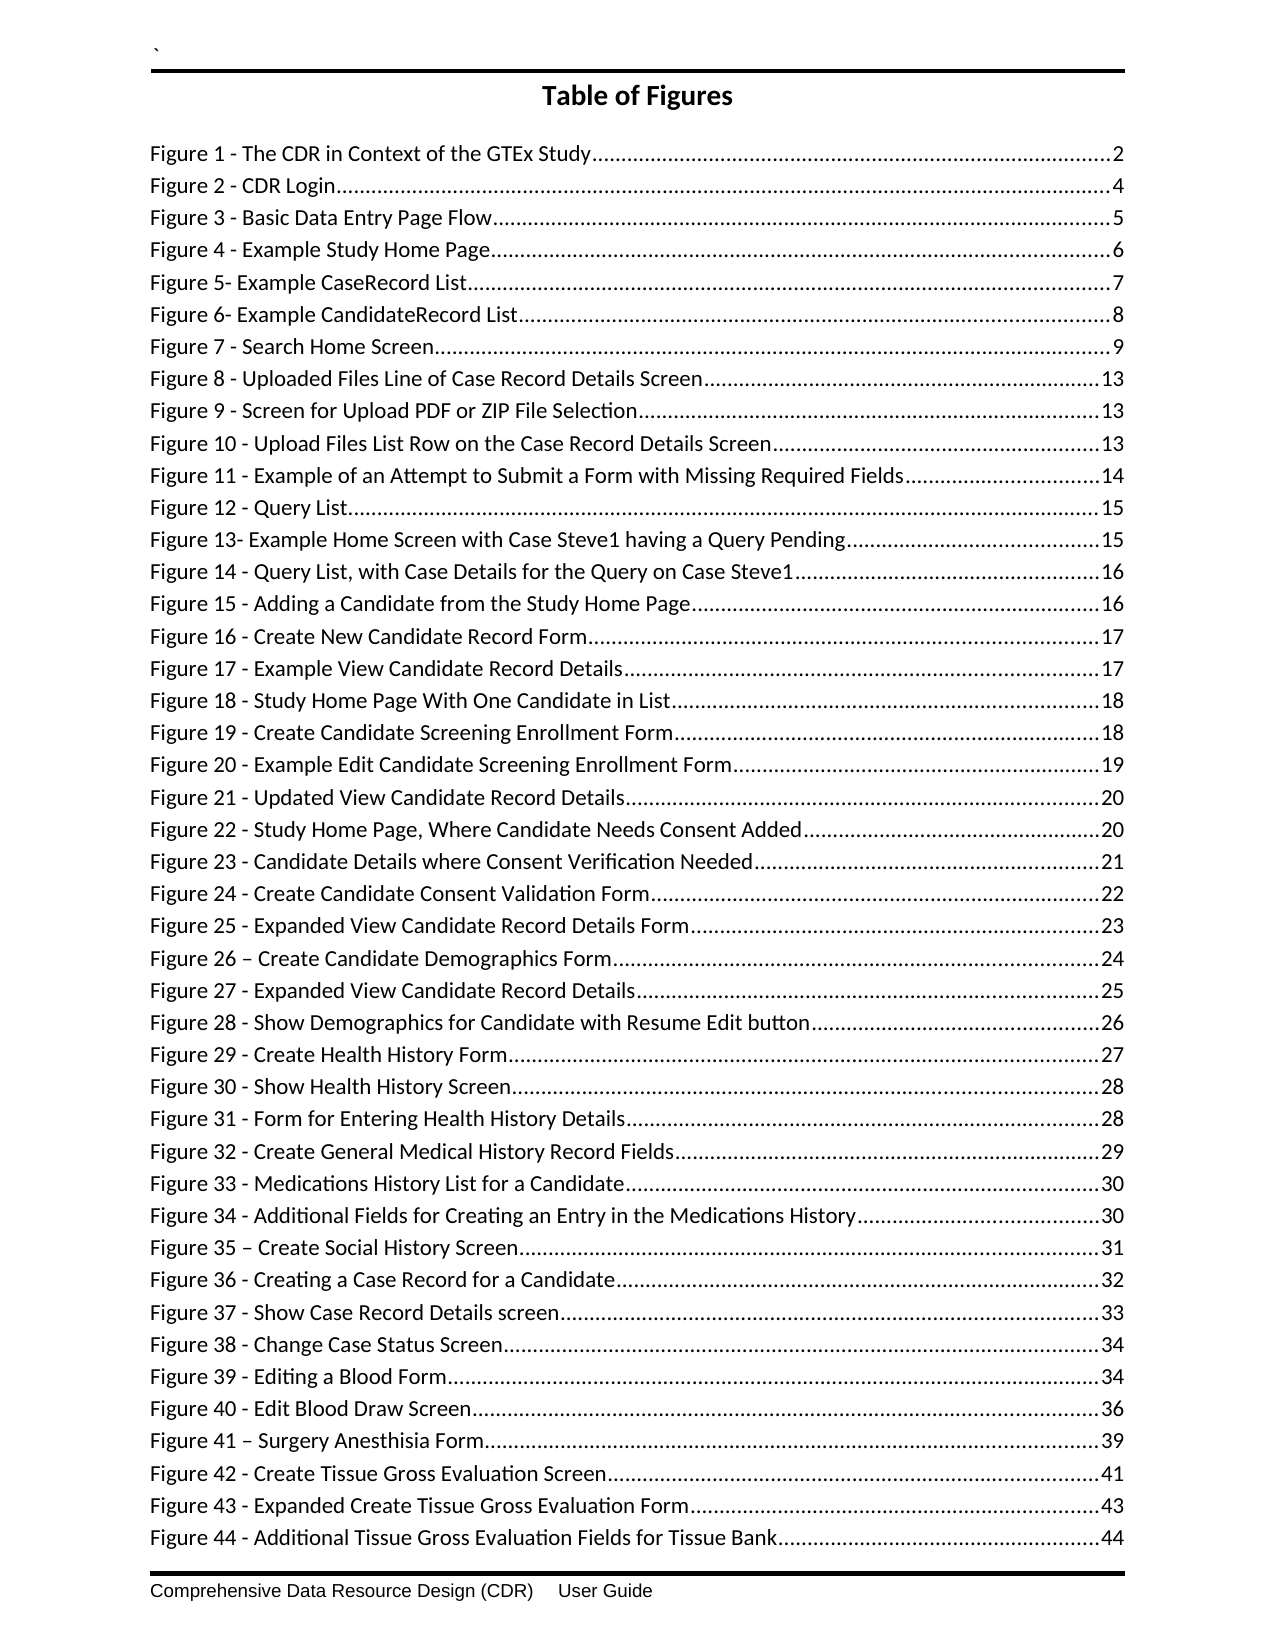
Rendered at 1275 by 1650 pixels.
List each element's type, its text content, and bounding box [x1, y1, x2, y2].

text Figure 31 - Form for Entering Health History Details 28 [150, 1104, 1125, 1133]
text Figure 26 – Create Candidate Demographics Form 24 [150, 944, 1125, 972]
text Figure 42 - Create Tissue Gross Evaluation Screen 41 [150, 1459, 1125, 1487]
text Figure 34 - Additional Fields for Creating an Entry in the Medications History 30 [150, 1201, 1125, 1229]
text Figure 22 - Study Home Page, Where Candidate Needs Consent Added 20 [150, 815, 1125, 843]
text Figure 11 - Example of an Attempt to Submit a Form with Missing Required Fields 14 [150, 461, 1125, 489]
text Figure 28 - Show Demographics for Candidate with Resume Edit button 26 [150, 1008, 1125, 1036]
text Figure 4 - Example Study Home Page 6 [150, 236, 1125, 263]
text Figure 18 - Study Home Page With One Candidate in List 18 [150, 686, 1125, 714]
text Figure 30 - Show Health History Screen 28 [150, 1072, 1125, 1100]
text Figure 8 - Uploaded Files Line of Case Record Details Screen 13 [150, 364, 1125, 392]
text Figure 32 - Create General Medical History Record Fields 29 [150, 1137, 1125, 1165]
text Figure 44 - Additional Tissue Gross Evaluation Fields for Tissue Bank 44 [150, 1523, 1125, 1551]
text Figure 10 - Upload Files List Row on the Case Record Details Screen 13 [150, 429, 1125, 457]
text Figure 13- Example Home Screen with Case Steve1 having a Query Pending 15 [150, 525, 1125, 553]
text Figure 3 - Basic Data Entry Page Flow 5 [150, 203, 1125, 231]
text Figure 29 - Create Health History Form 27 [150, 1040, 1125, 1068]
text Figure 38 - Change Case Status Screen 34 [150, 1330, 1125, 1358]
text Figure 9 - Screen for Upload PDF or ZIP File Selection 13 [150, 396, 1125, 424]
text Figure 16 - Create New Candidate Record Form 17 [150, 622, 1125, 650]
text Figure 36 - Creating a Case Record for a Candidate 32 [150, 1266, 1125, 1293]
text Figure 40 - Edit Blood Draw Screen 36 [150, 1394, 1125, 1422]
text Figure 6- Example CandidateRecord List 8 [150, 300, 1125, 328]
text Figure 7 - Search Home Screen 9 [150, 332, 1125, 360]
text Figure 37 - Show Case Record Details screen 33 [150, 1298, 1125, 1326]
text Figure 12 - Query List 15 [150, 493, 1125, 521]
text Figure 35 – Create Social History Screen 31 [150, 1233, 1125, 1261]
text Figure 2 - CDR Login 4 [150, 171, 1125, 199]
text Figure 33 - Medications History List for a Candidate 30 [150, 1169, 1125, 1197]
text Figure 19 - Create Candidate Screening Enrollment Form 18 [150, 718, 1125, 746]
text Figure 21 - Updated View Candidate Record Details 20 [150, 783, 1125, 811]
text Figure 14 - Query List, with Case Details for the Query on Case Steve1 16 [150, 557, 1125, 585]
text Figure 25 - Expanded View Candidate Record Details Form 23 [150, 911, 1125, 939]
text Figure 24 - Create Candidate Consent Validation Form 22 [150, 879, 1125, 907]
text Table of Figures [150, 77, 1125, 113]
text Figure 27 - Expanded View Candidate Record Details 25 [150, 976, 1125, 1004]
text Figure 43 - Expanded Create Tissue Gross Evaluation Form 43 [150, 1491, 1125, 1519]
text Figure 17 - Example View Candidate Record Details 17 [150, 654, 1125, 682]
text Figure 41 – Surgery Anesthisia Form 39 [150, 1426, 1125, 1454]
text Figure 23 - Candidate Details where Consent Verification Needed 21 [150, 847, 1125, 875]
text Figure 5- Example CaseRecord List 7 [150, 268, 1125, 296]
text Figure 1 - The CDR in Context of the GTEx Study 2 [150, 139, 1125, 167]
text Figure 15 - Adding a Candidate from the Study Home Page 16 [150, 589, 1125, 618]
text Figure 39 - Editing a Blood Form 34 [150, 1362, 1125, 1390]
text Figure 20 - Example Edit Candidate Screening Enrollment Form 19 [150, 751, 1125, 778]
